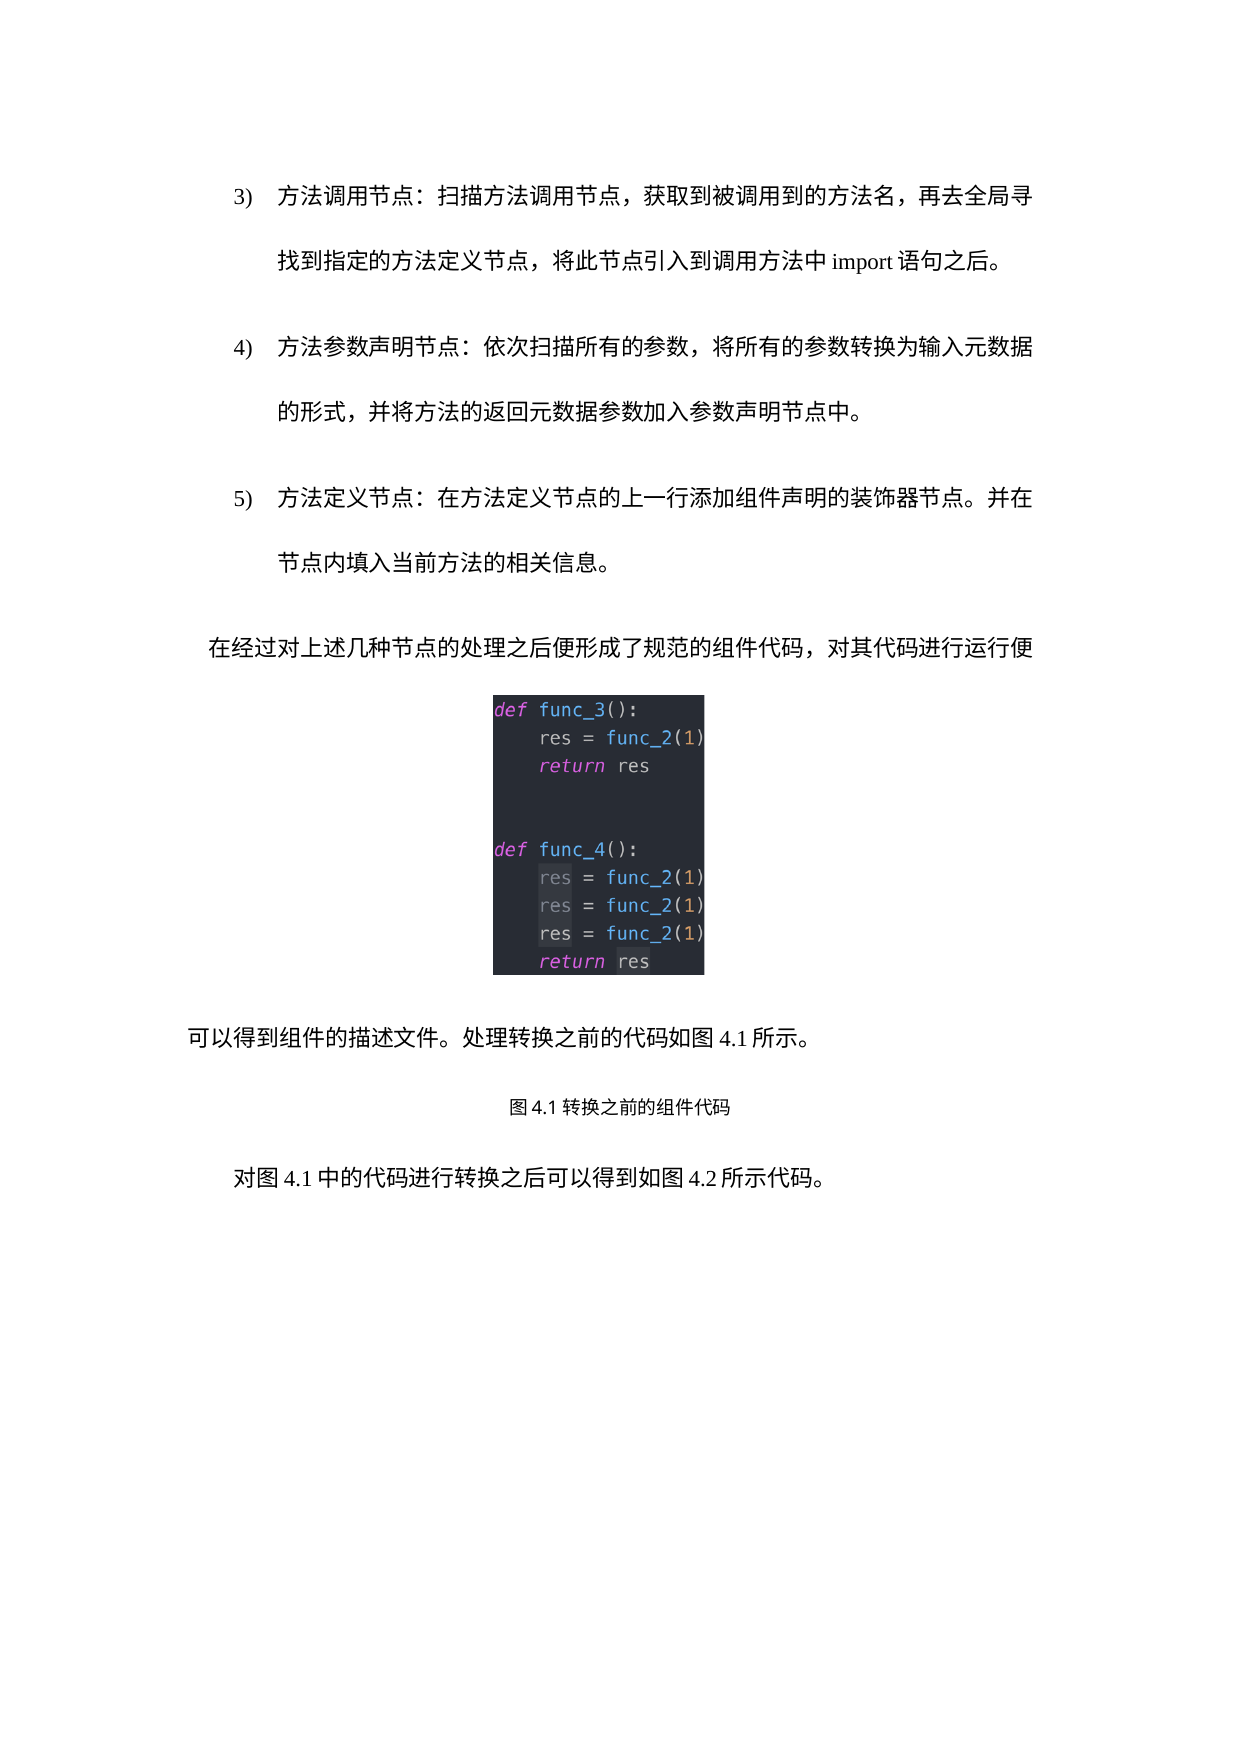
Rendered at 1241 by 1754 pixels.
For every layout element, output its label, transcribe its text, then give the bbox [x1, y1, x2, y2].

text 在经过对上述几种节点的处理之后便形成了规范的组件代码，对其代码进行运行便可以得到组件的描述文件。处理转换之前的代码如图4.1所示。 [187, 614, 1053, 1069]
text 对图4.1中的代码进行转换之后可以得到如图4.2所示代码。 [187, 1144, 1053, 1209]
list 方法定义节点：在方法定义节点的上一行添加组件声明的装饰器节点。并在节点内填入当前方法的相关信息。 [233, 464, 1053, 594]
list 方法调用节点：扫描方法调用节点，获取到被调用到的方法名，再去全局寻找到指定的方法定义节点，将此节点引入到调用方法中import语句之后。 [233, 162, 1053, 292]
picture [493, 695, 705, 975]
text 图4.1 转换之前的组件代码 [187, 1090, 1053, 1123]
list 方法参数声明节点：依次扫描所有的参数，将所有的参数转换为输入元数据的形式，并将方法的返回元数据参数加入参数声明节点中。 [233, 313, 1053, 443]
